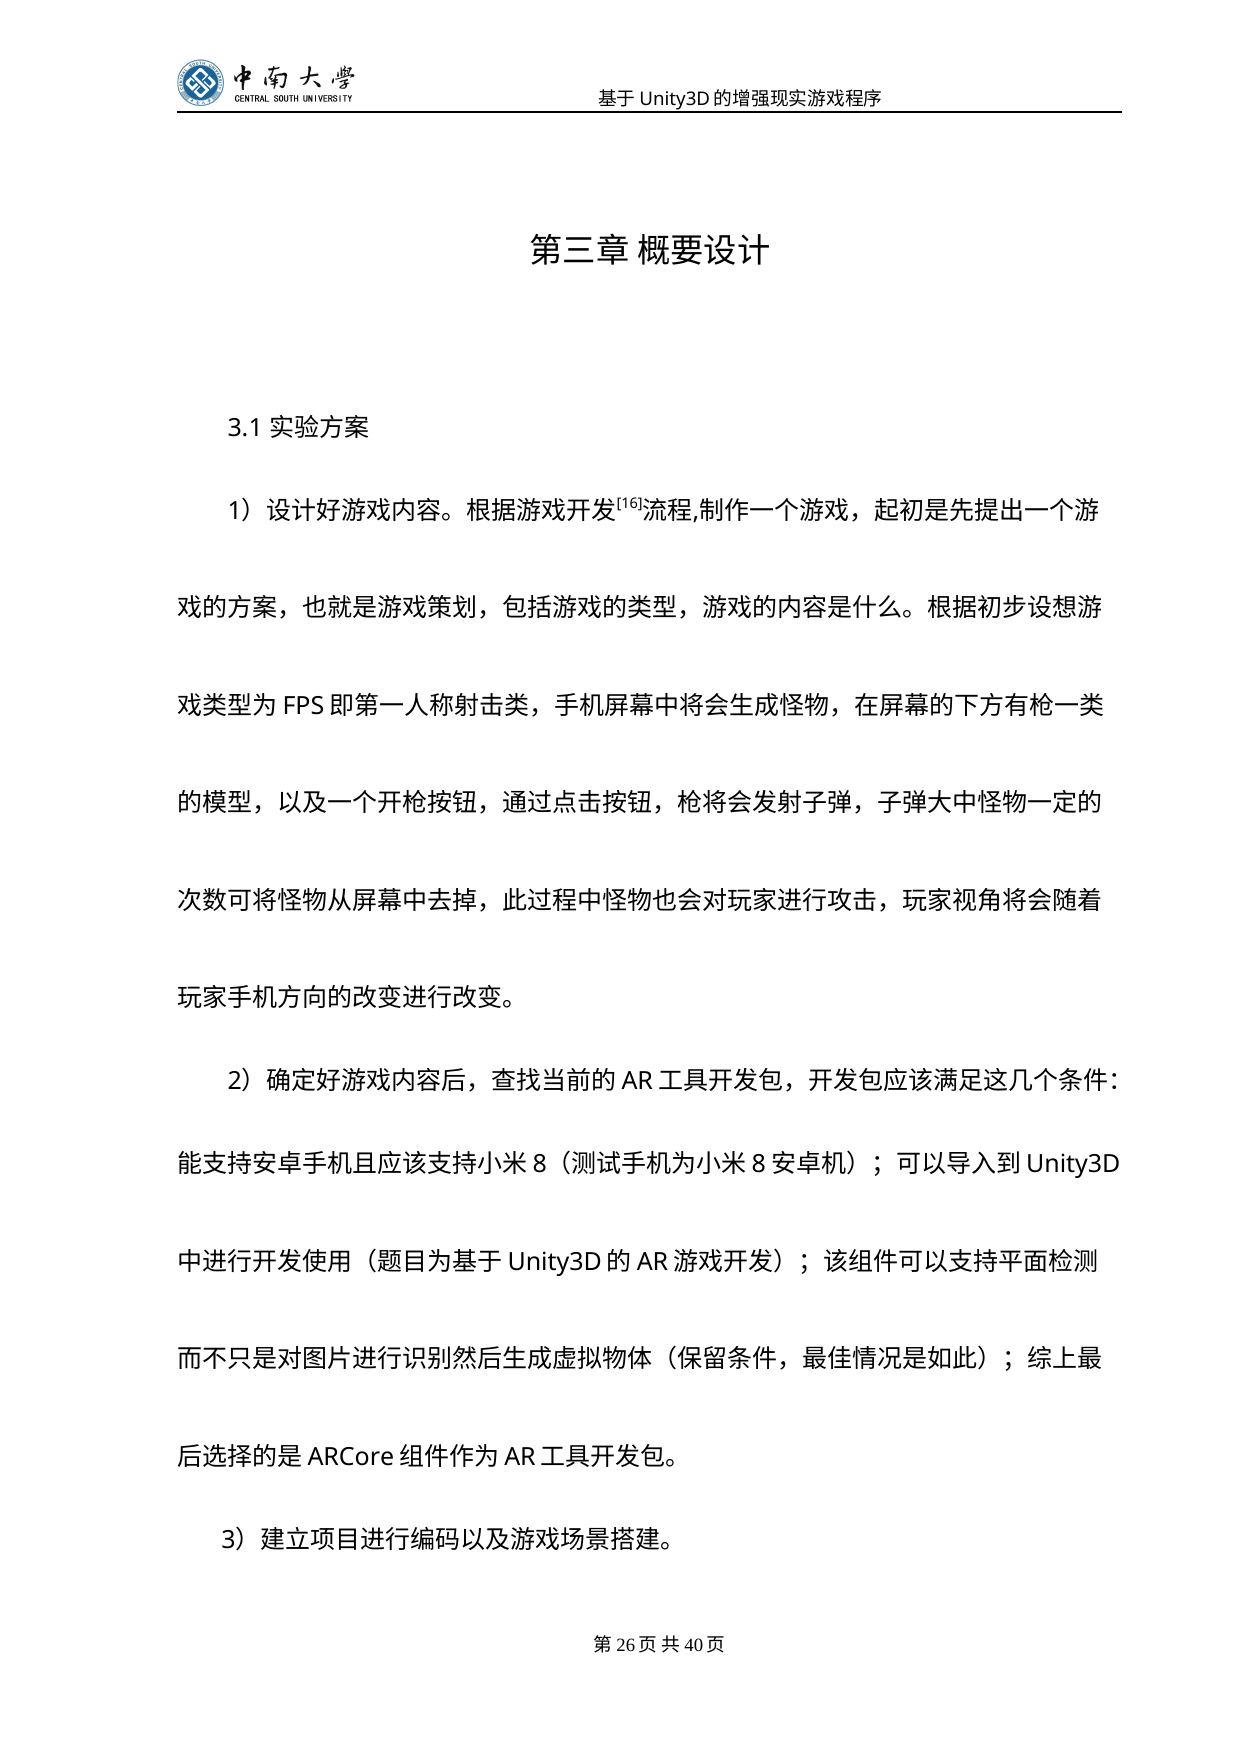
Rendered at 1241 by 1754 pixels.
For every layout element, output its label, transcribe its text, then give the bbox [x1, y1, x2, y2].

text 3）建立项目进行编码以及游戏场景搭建。 [221, 1505, 1122, 1570]
text 能支持安卓手机且应该支持小米8（测试手机为小米8安卓机）；可以导入到Unity3D中进行开发使用（题目为基于Unity3D的AR游戏开发）；该组件可以支持平面检测而不只是对图片进行识别然后生成虚拟物体（保留条件，最佳情况是如此）；综上最后选择的是ARCore组件作为AR工具开发包。 [177, 1129, 1122, 1487]
text 第三章 概要设计 [177, 216, 1122, 281]
text 1）设计好游戏内容。根据游戏开发[16]流程,制作一个游戏，起初是先提出一个游戏的方案，也就是游戏策划，包括游戏的类型，游戏的内容是什么。根据初步设想游戏类型为FPS即第一人称射击类，手机屏幕中将会生成怪物，在屏幕的下方有枪一类的模型，以及一个开枪按钮，通过点击按钮，枪将会发射子弹，子弹大中怪物一定的次数可将怪物从屏幕中去掉，此过程中怪物也会对玩家进行攻击，玩家视角将会随着玩家手机方向的改变进行改变。 [177, 476, 1122, 1028]
picture [177, 59, 358, 106]
text 2）确定好游戏内容后，查找当前的AR工具开发包，开发包应该满足这几个条件： [177, 1046, 1122, 1111]
text 3.1 实验方案 [177, 393, 1122, 458]
